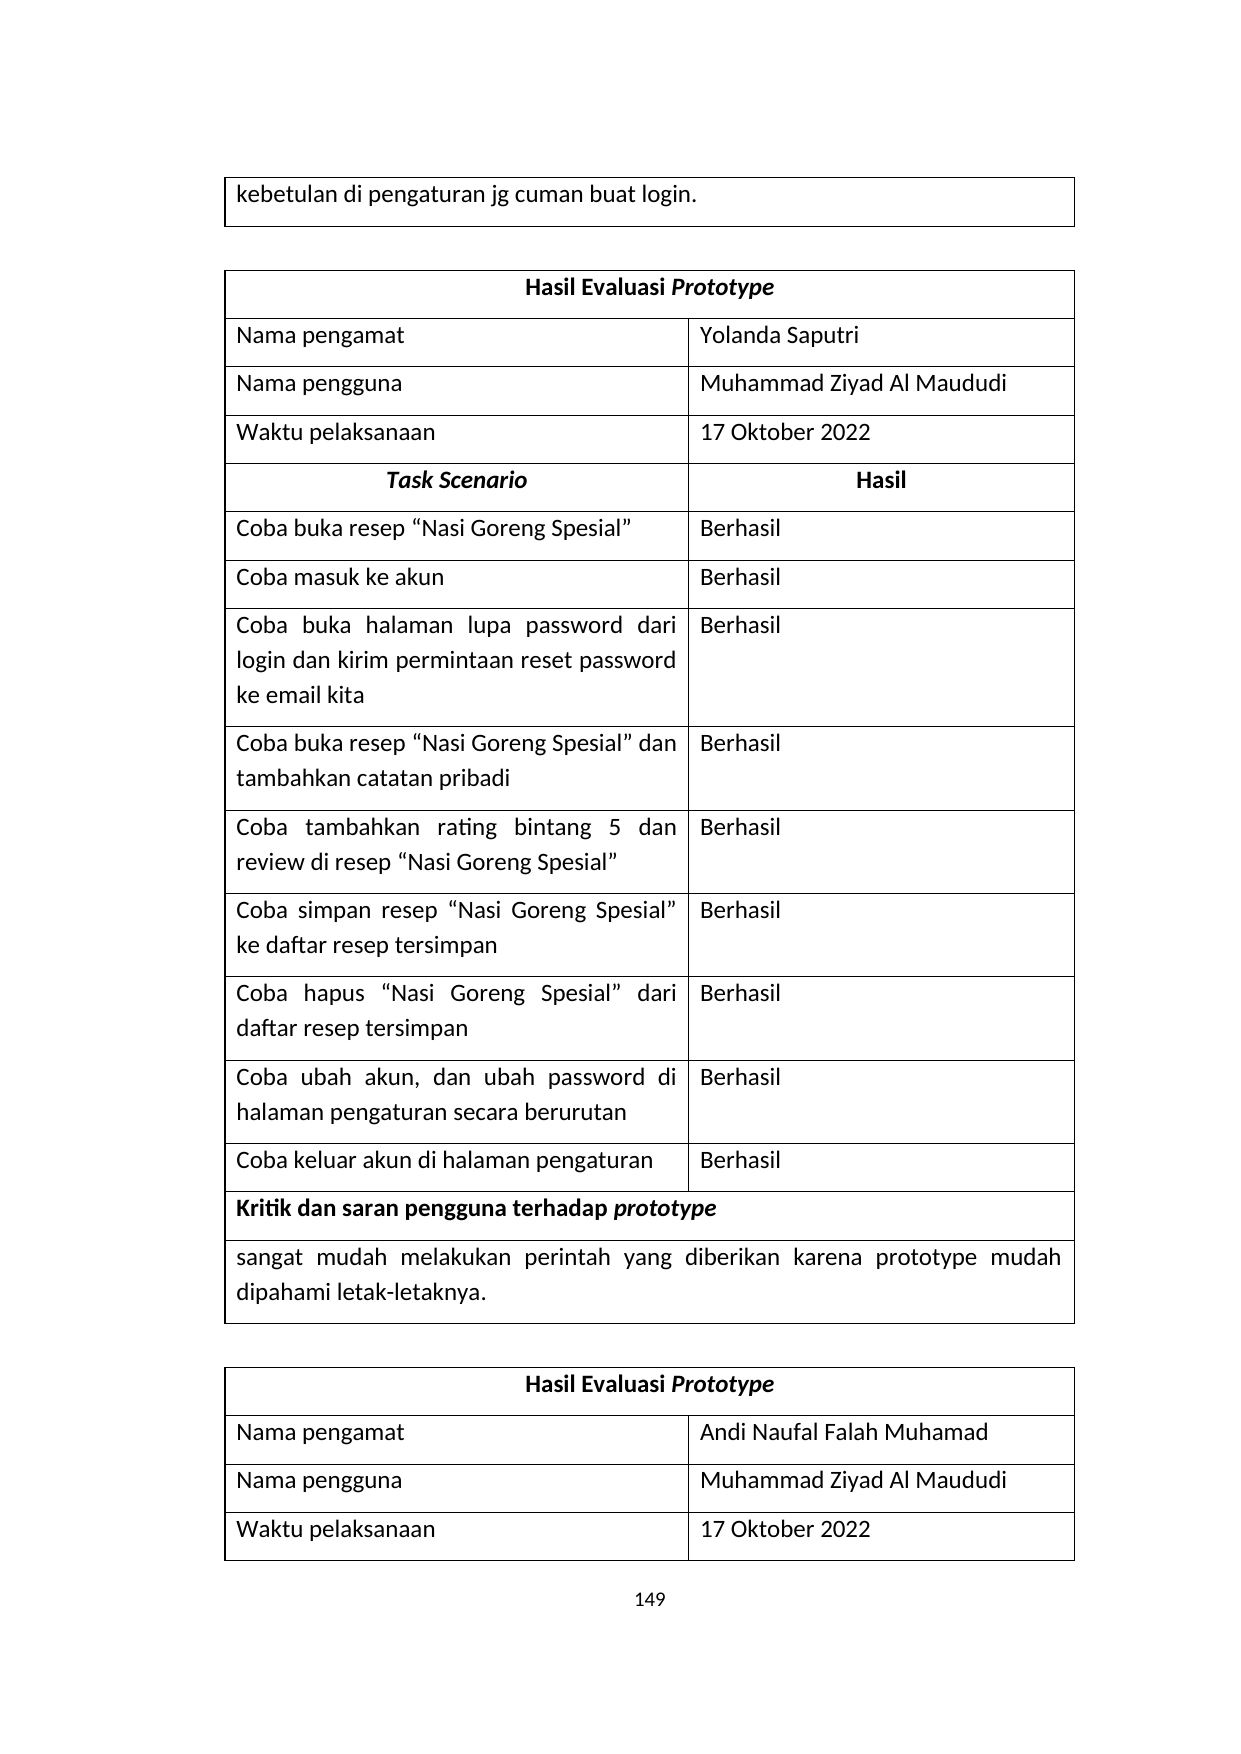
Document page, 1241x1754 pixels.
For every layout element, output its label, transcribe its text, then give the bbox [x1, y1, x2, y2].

table_cell Berhasil [689, 561, 1074, 608]
table_cell Berhasil [689, 727, 1074, 809]
table_cell Berhasil [689, 609, 1074, 726]
table_cell Waktu pelaksanaan [226, 416, 688, 463]
table_cell Coba keluar akun di halaman pengaturan [226, 1144, 688, 1191]
table_cell Nama pengamat [226, 319, 688, 366]
table_cell 17 Oktober 2022 [689, 1513, 1074, 1560]
table_cell Coba buka resep “Nasi Goreng Spesial” [226, 512, 688, 559]
table_cell Berhasil [689, 1061, 1074, 1143]
table_cell Coba tambahkan rating bintang 5 dan review di resep “Nasi Goreng Spesial” [226, 811, 688, 893]
table_cell Coba masuk ke akun [226, 561, 688, 608]
table_cell Coba ubah akun, dan ubah password di halaman pengaturan secara berurutan [226, 1061, 688, 1143]
table_cell Nama pengguna [226, 1465, 688, 1512]
table_cell Kritik dan saran pengguna terhadap prototype [226, 1192, 1074, 1239]
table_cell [226, 178, 1074, 226]
table_cell sangat mudah melakukan perintah yang diberikan karena prototype mudah dipahami letak-letaknya. [226, 1241, 1074, 1323]
table_cell Hasil [689, 464, 1074, 511]
table_cell Berhasil [689, 811, 1074, 893]
table_cell Waktu pelaksanaan [226, 1513, 688, 1560]
table_cell Coba simpan resep “Nasi Goreng Spesial” ke daftar resep tersimpan [226, 894, 688, 976]
table_cell Coba buka resep “Nasi Goreng Spesial” dan tambahkan catatan pribadi [226, 727, 688, 809]
table_header Hasil Evaluasi Prototype [226, 1368, 1074, 1415]
table_cell Berhasil [689, 1144, 1074, 1191]
table_cell Coba buka halaman lupa password dari login dan kirim permintaan reset password ke email kita [226, 609, 688, 726]
table_cell Yolanda Saputri [689, 319, 1074, 366]
table_cell Berhasil [689, 894, 1074, 976]
table_cell Berhasil [689, 512, 1074, 559]
table_cell Coba hapus “Nasi Goreng Spesial” dari daftar resep tersimpan [226, 977, 688, 1059]
table_cell Berhasil [689, 977, 1074, 1059]
table_cell Andi Naufal Falah Muhamad [689, 1416, 1074, 1464]
table_cell Nama pengguna [226, 367, 688, 414]
table_cell Task Scenario [226, 464, 688, 511]
table_cell Nama pengamat [226, 1416, 688, 1464]
table_cell 17 Oktober 2022 [689, 416, 1074, 463]
table_cell Muhammad Ziyad Al Maududi [689, 367, 1074, 414]
table_header Hasil Evaluasi Prototype [226, 271, 1074, 318]
table_cell Muhammad Ziyad Al Maududi [689, 1465, 1074, 1512]
